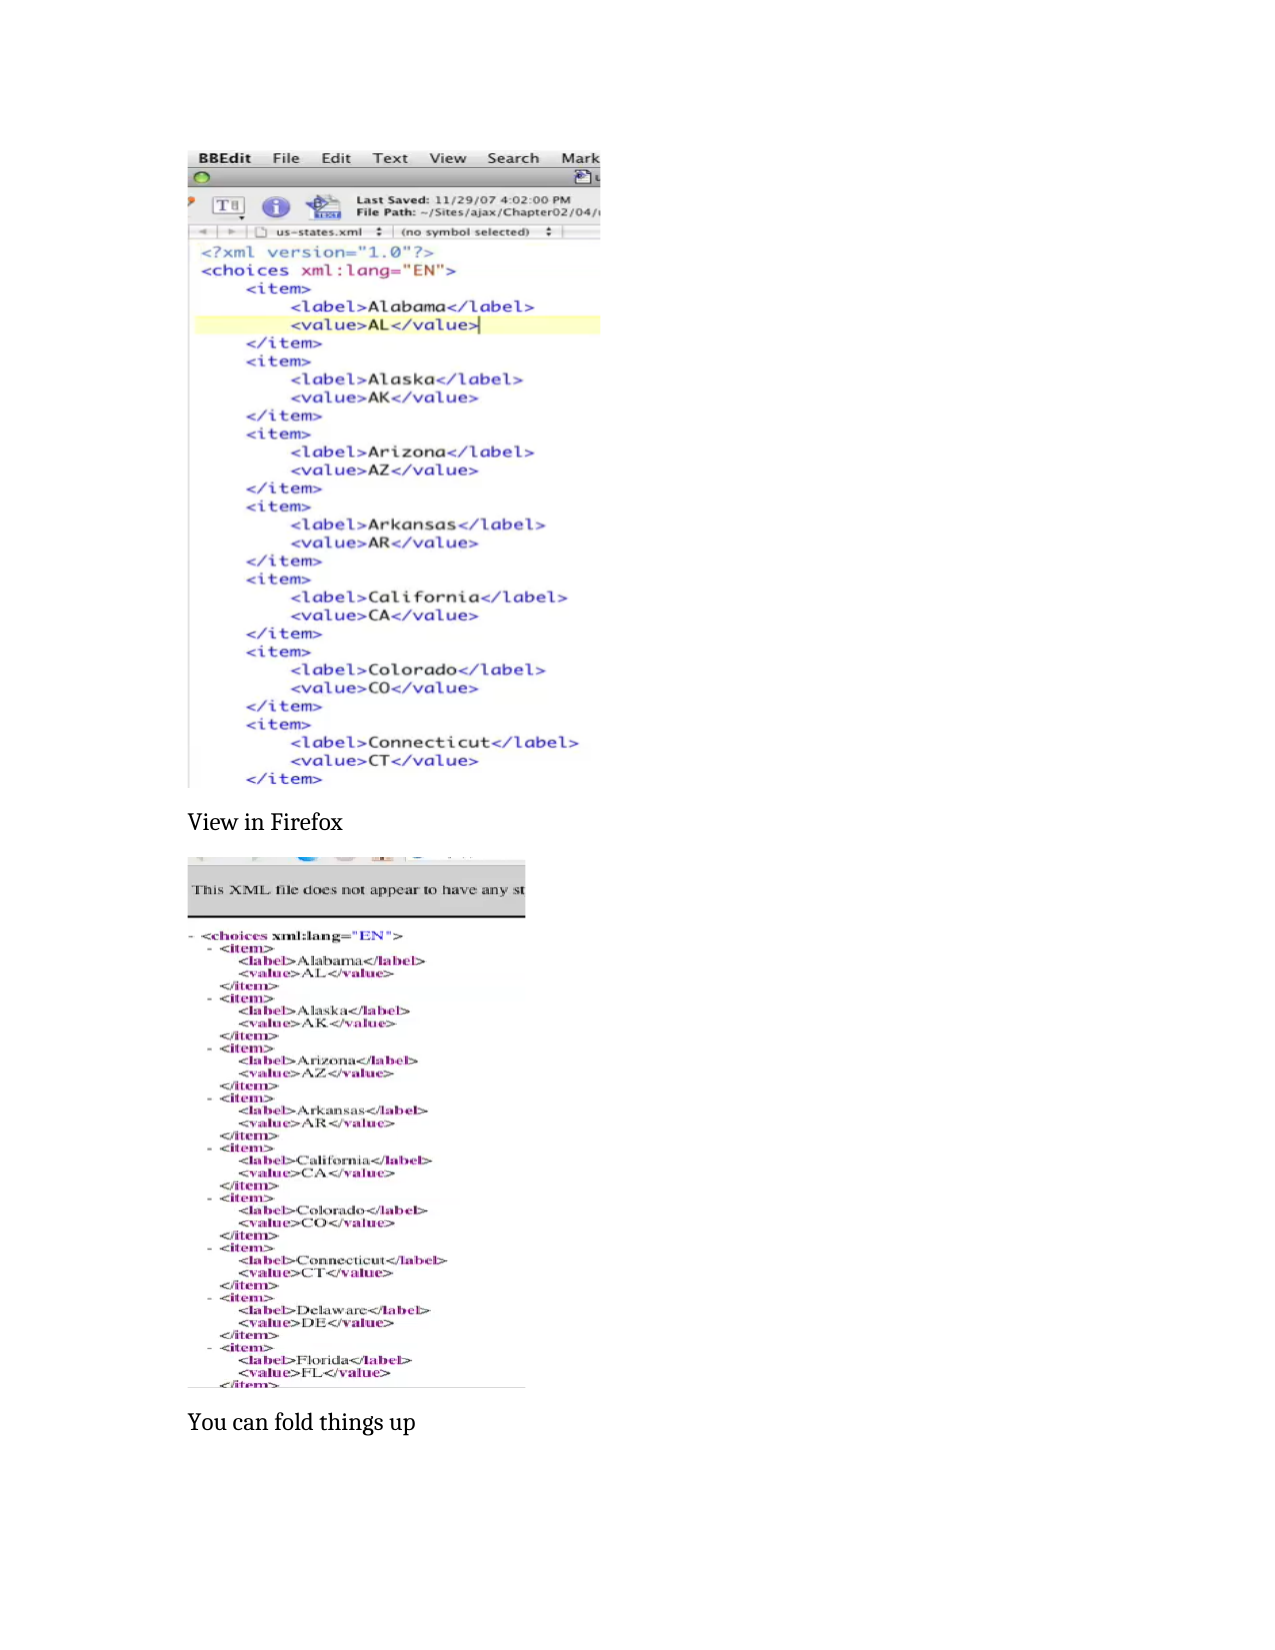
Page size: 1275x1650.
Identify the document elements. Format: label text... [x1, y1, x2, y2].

text View in Firefox [187, 808, 1087, 837]
picture [187, 857, 526, 1388]
text You can fold things up [187, 1408, 1087, 1437]
picture [187, 150, 601, 788]
